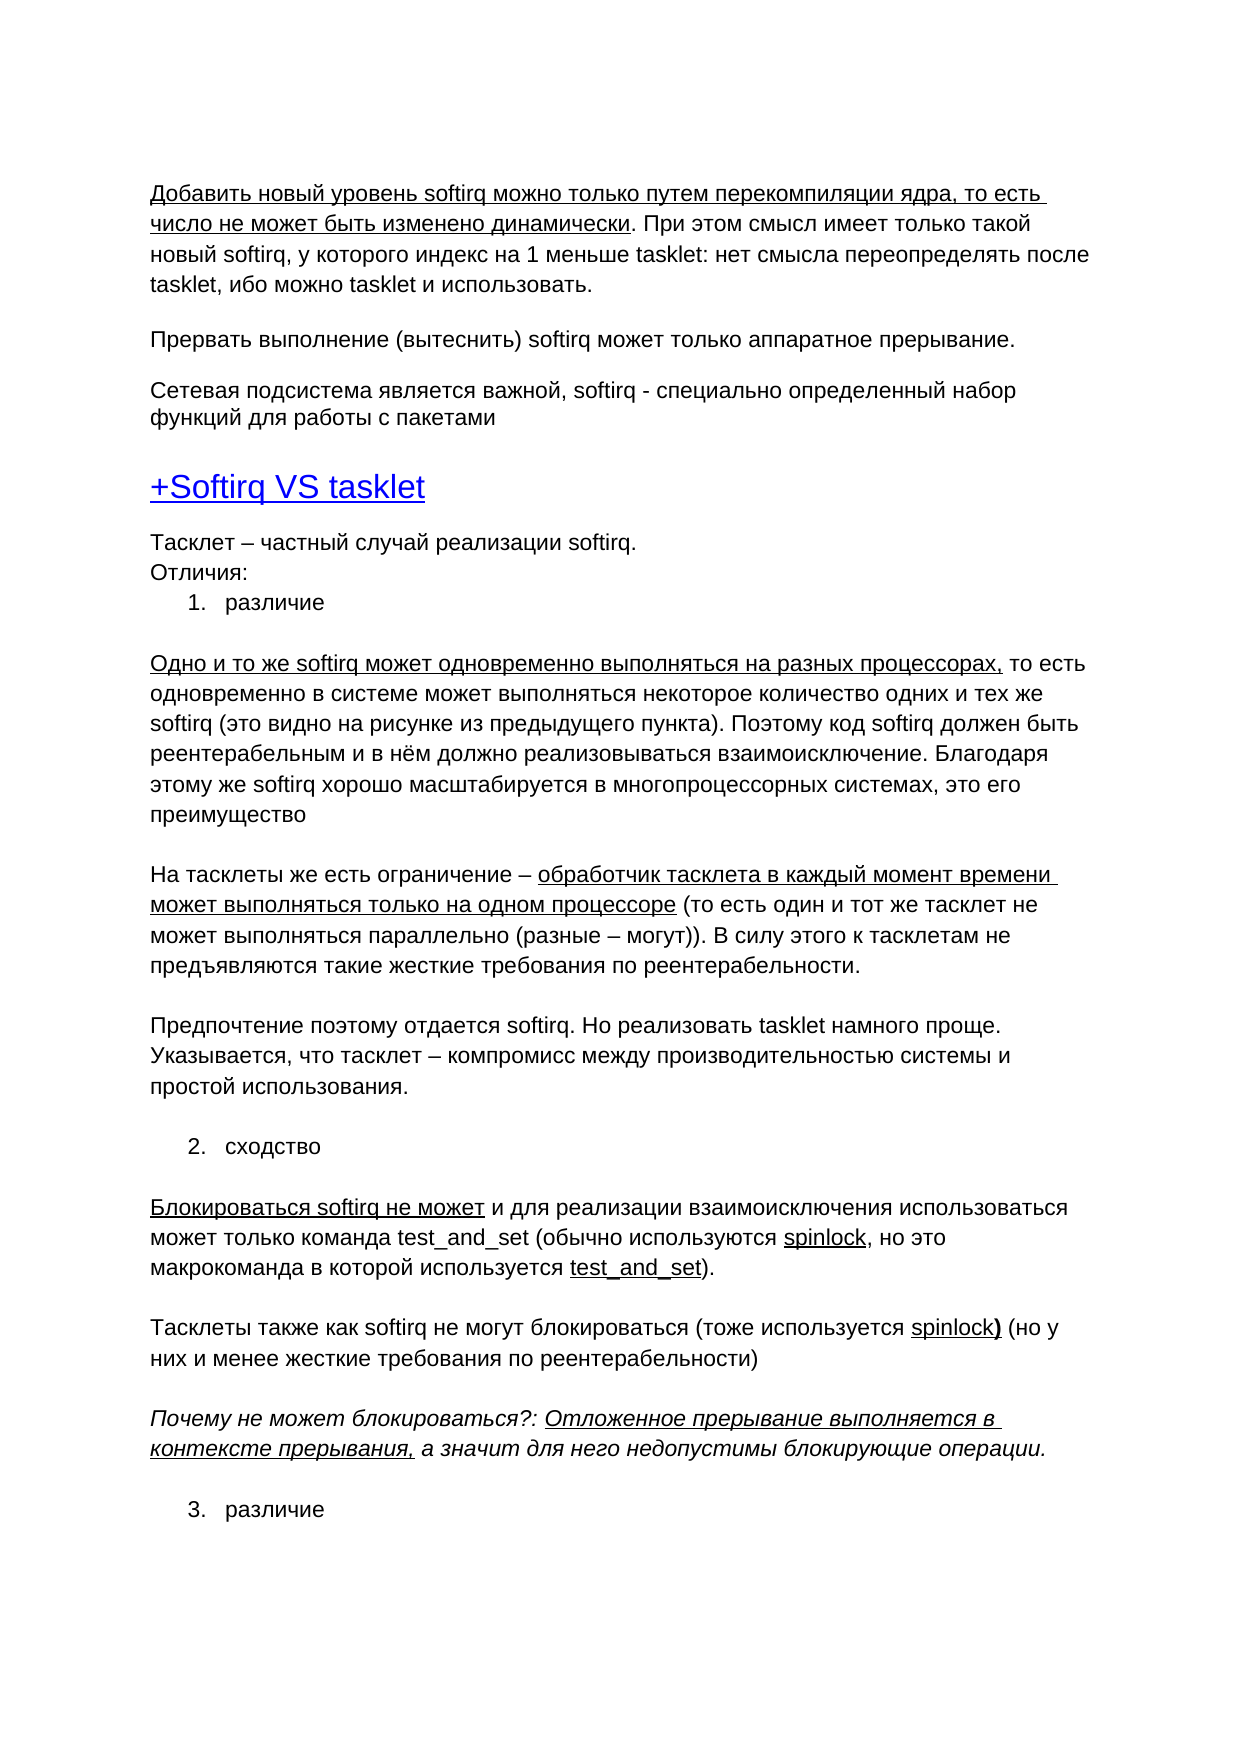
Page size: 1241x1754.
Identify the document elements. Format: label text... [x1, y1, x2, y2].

text Тасклеты также как softirq не могут блокироваться (тоже используется spinlock) (но у них и менее жесткие требования по реентерабельности) [150, 1314, 1090, 1371]
text Отличия: [150, 559, 1090, 585]
list различие [187, 589, 1090, 616]
list различие [187, 1496, 1090, 1522]
text Добавить новый уровень softirq можно только путем перекомпиляции ядра, то есть число не может быть изменено динамически. При этом смысл имеет только такой новый softirq, у которого индекс на 1 меньше tasklet: нет смысла переопределять после tasklet, ибо можно tasklet и использовать. [150, 180, 1090, 297]
text Одно и то же softirq может одновременно выполняться на разных процессорах, то есть одновременно в системе может выполняться некоторое количество одних и тех же softirq (это видно на рисунке из предыдущего пункта). Поэтому код softirq должен быть реентерабельным и в нём должно реализовываться взаимоисключение. Благодаря этому же softirq хорошо масштабируется в многопроцессорных системах, это его преимущество [150, 650, 1090, 827]
text Почему не может блокироваться?: Отложенное прерывание выполняется в контексте прерывания, а значит для него недопустимы блокирующие операции. [150, 1405, 1090, 1461]
text Блокироваться softirq не может и для реализации взаимоисключения использоваться может только команда test_and_set (обычно используются spinlock, но это макрокоманда в которой используется test_and_set). [150, 1193, 1090, 1280]
text Предпочтение поэтому отдается softirq. Но реализовать tasklet намного проще. Указывается, что тасклет – компромисс между производительностью системы и простой использования. [150, 1012, 1090, 1099]
text Прервать выполнение (вытеснить) softirq может только аппаратное прерывание. [150, 326, 1090, 352]
text На тасклеты же есть ограничение – обработчик тасклета в каждый момент времени может выполняться только на одном процессоре (то есть один и тот же тасклет не может выполняться параллельно (разные – могут)). В силу этого к тасклетам не предъявляются такие жесткие требования по реентерабельности. [150, 861, 1090, 978]
text Сетевая подсистема является важной, softirq - специально определенный набор функций для работы с пакетами [150, 377, 1090, 430]
text Тасклет – частный случай реализации softirq. [150, 529, 1090, 555]
subtitle +Softirq VS tasklet [150, 468, 1090, 506]
list сходство [187, 1133, 1090, 1159]
